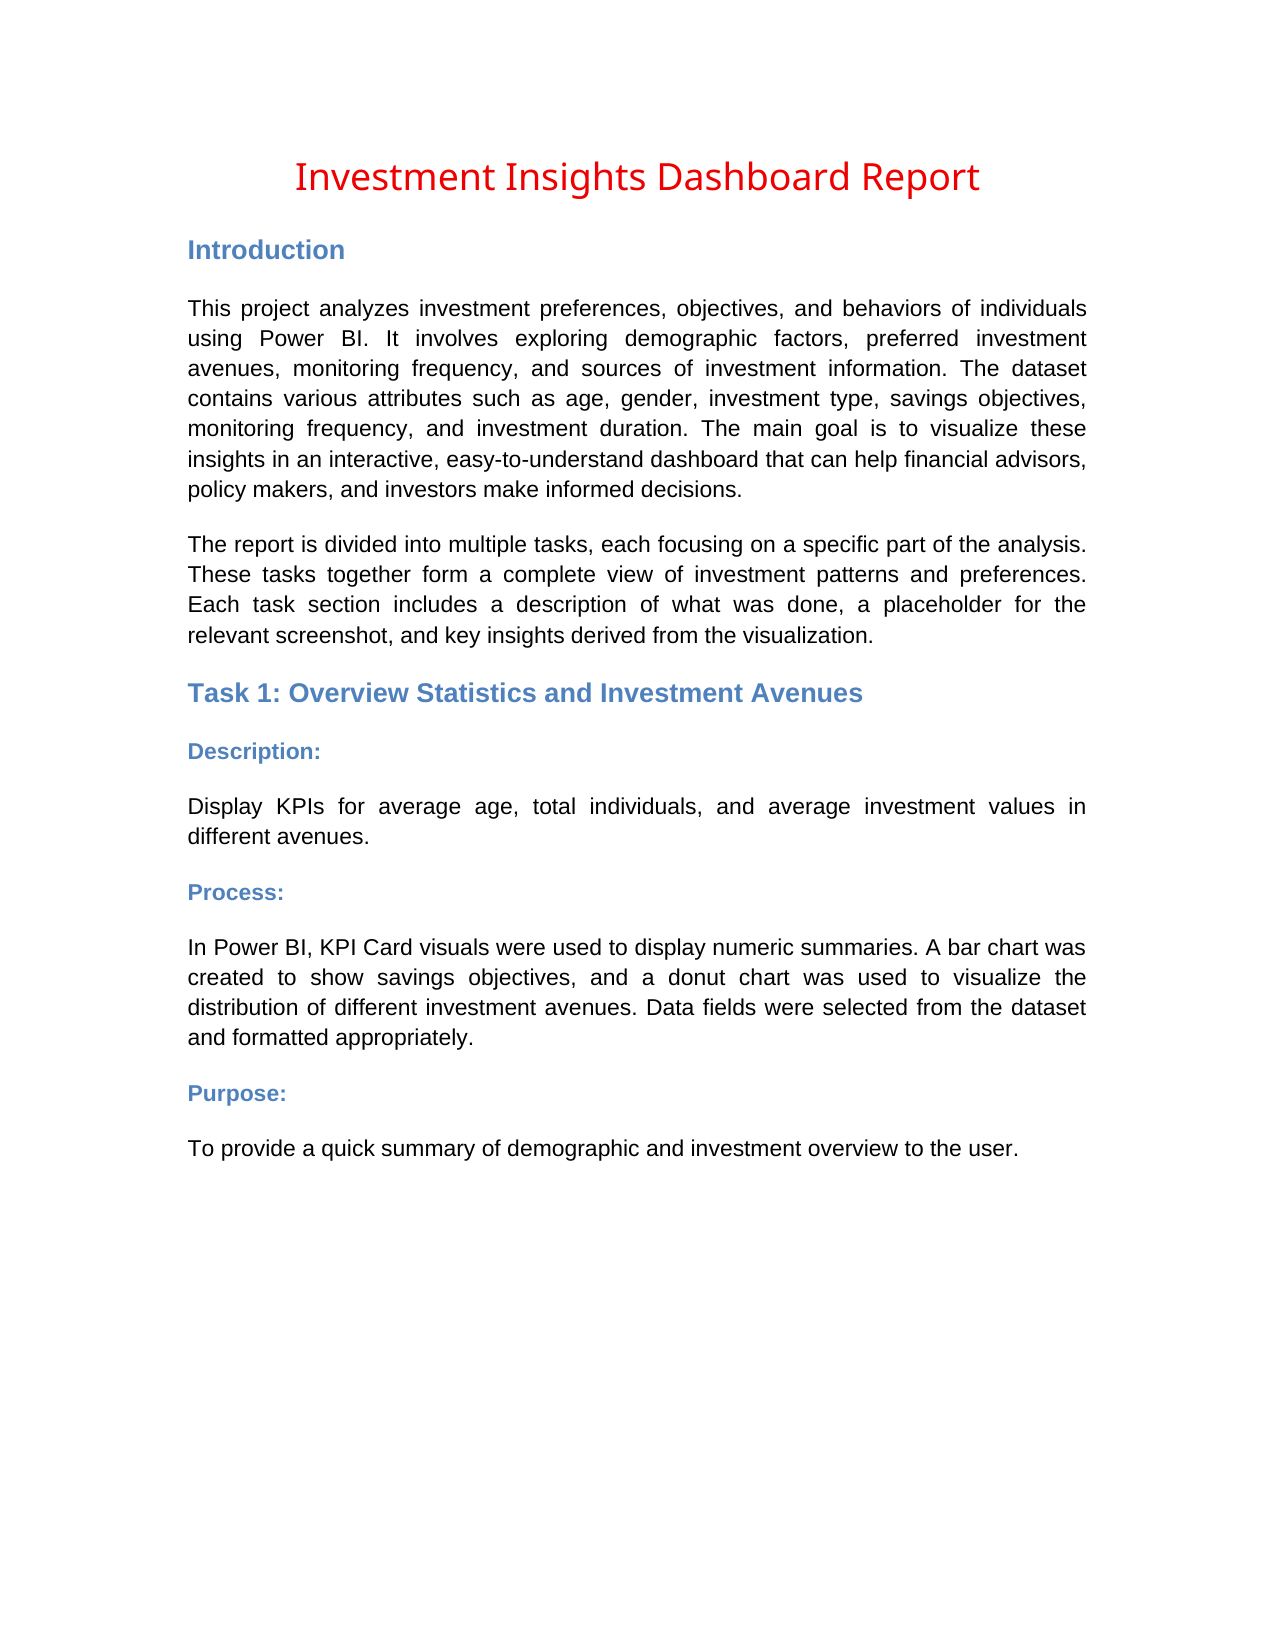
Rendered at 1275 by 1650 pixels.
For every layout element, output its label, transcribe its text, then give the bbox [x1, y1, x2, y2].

text This project analyzes investment preferences, objectives, and behaviors of individuals using Power BI. It involves exploring demographic factors, preferred investment avenues, monitoring frequency, and sources of investment information. The dataset contains various attributes such as age, gender, investment type, savings objectives, monitoring frequency, and investment duration. The main goal is to visualize these insights in an interactive, easy-to-understand dashboard that can help financial advisors, policy makers, and investors make informed decisions. [187, 294, 1087, 502]
text The report is divided into multiple tasks, each focusing on a specific part of the analysis. These tasks together form a complete view of investment patterns and preferences. Each task section includes a description of what was done, a placeholder for the relevant screenshot, and key insights derived from the visualization. [187, 531, 1087, 648]
subtitle Task 1: Overview Statistics and Investment Avenues [187, 677, 1087, 708]
text To provide a quick summary of demographic and investment overview to the user. [187, 1135, 1087, 1161]
text In Power BI, KPI Card visuals were used to display numeric summaries. A bar chart was created to show savings objectives, and a donut chart was used to visualize the distribution of different investment avenues. Data fields were selected from the dataset and formatted appropriately. [187, 934, 1087, 1051]
subtitle Investment Insights Dashboard Report [187, 150, 1087, 201]
subtitle Process: [187, 878, 1087, 905]
subtitle Description: [187, 738, 1087, 764]
text Display KPIs for average age, total individuals, and average investment values in different avenues. [187, 793, 1087, 849]
subtitle Introduction [187, 234, 1087, 265]
subtitle Purpose: [187, 1079, 1087, 1106]
